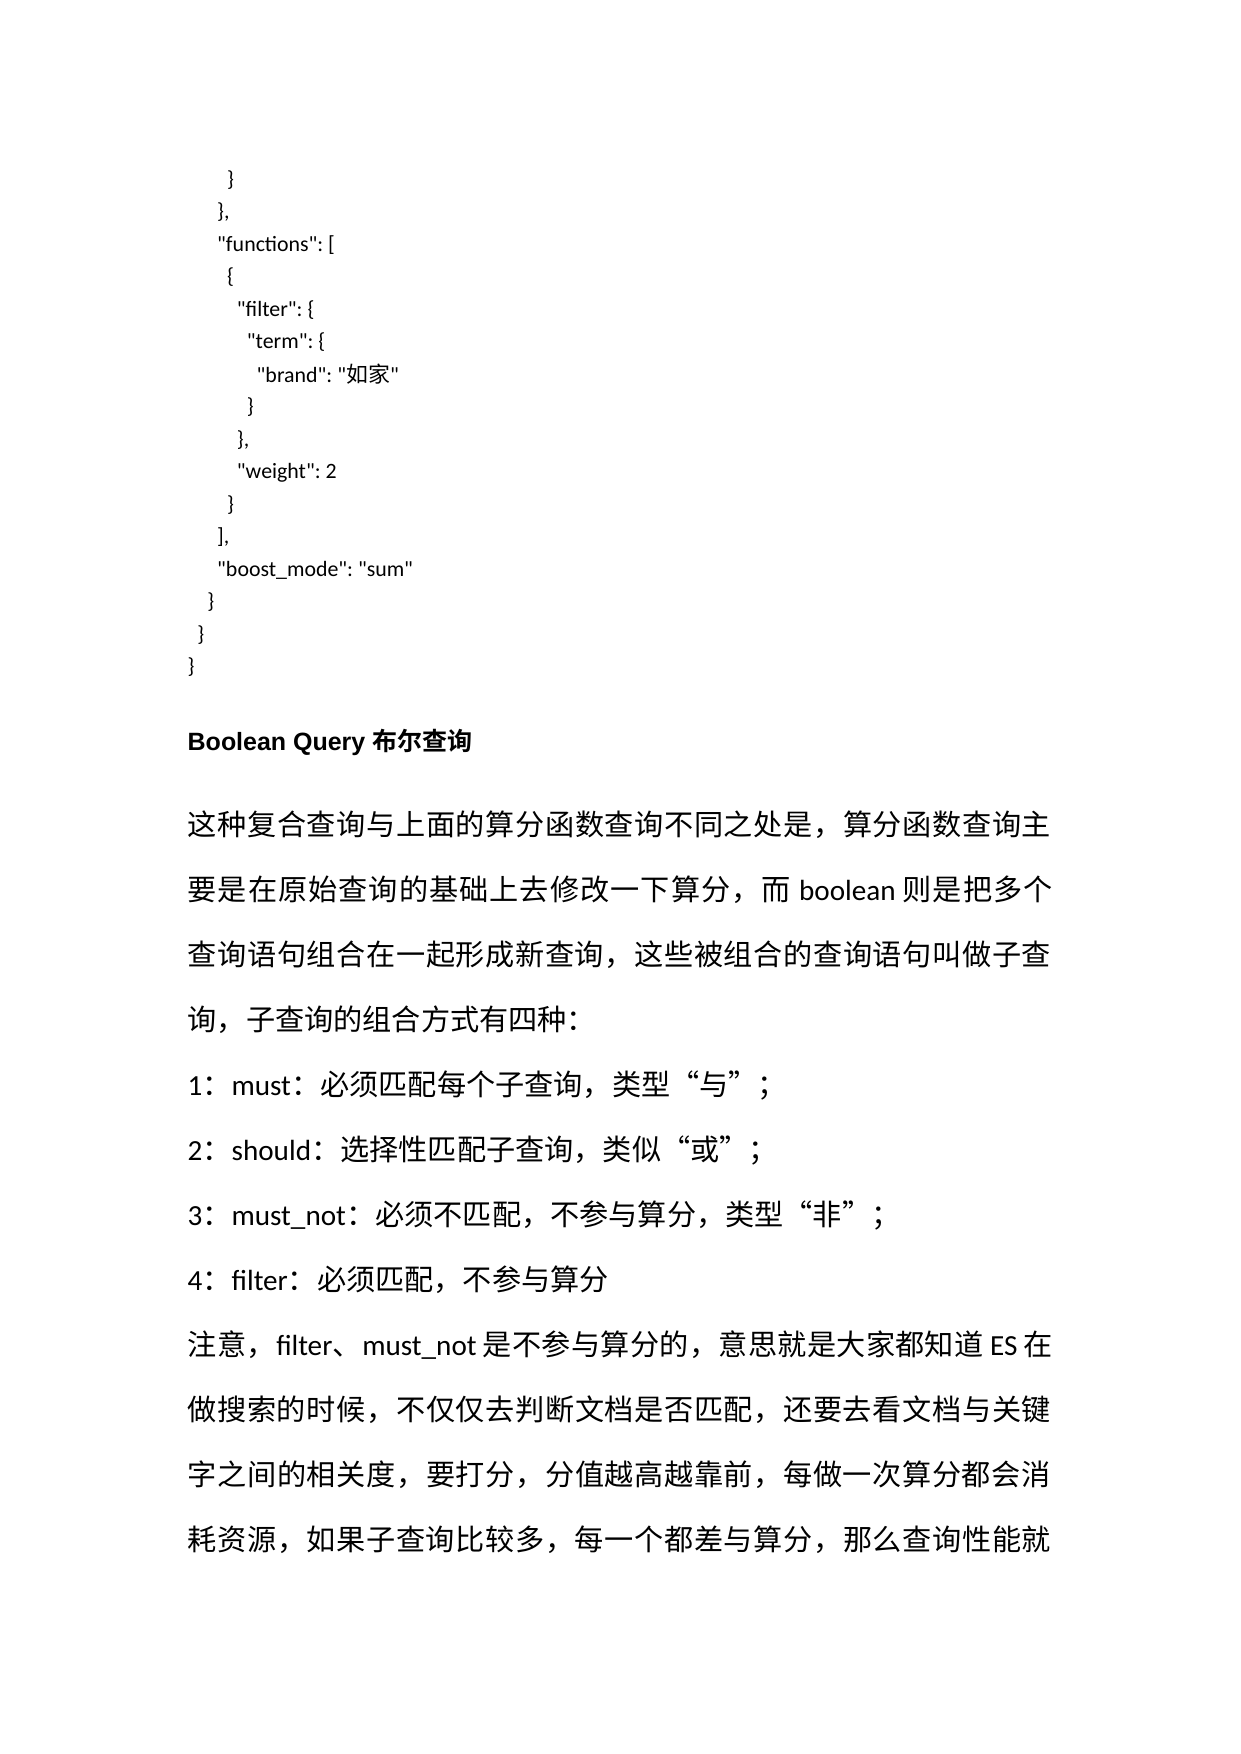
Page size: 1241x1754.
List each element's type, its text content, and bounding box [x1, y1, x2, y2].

text "functions": [ [187, 227, 1053, 259]
text ], [187, 519, 1053, 552]
text "term": { [187, 324, 1053, 357]
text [187, 1310, 1053, 1570]
text }, [187, 194, 1053, 227]
text }, [187, 422, 1053, 454]
text "boost_mode": "sum" [187, 552, 1053, 584]
text } [187, 162, 1053, 194]
text 1：must：必须匹配每个子查询，类型“与”； [187, 1050, 1053, 1115]
text } [187, 487, 1053, 519]
subtitle Boolean Query 布尔查询 [187, 707, 1053, 772]
text 3：must_not：必须不匹配，不参与算分，类型“非”； [187, 1180, 1053, 1245]
text 这种复合查询与上面的算分函数查询不同之处是，算分函数查询主要是在原始查询的基础上去修改一下算分，而boolean则是把多个查询语句组合在一起形成新查询，这些被组合的查询语句叫做子查询，子查询的组合方式有四种： [187, 790, 1053, 1050]
text { [187, 259, 1053, 292]
text 2：should：选择性匹配子查询，类似“或”； [187, 1115, 1053, 1180]
text "brand": "如家" [187, 357, 1053, 389]
text "filter": { [187, 292, 1053, 324]
text } [187, 649, 1053, 682]
text } [187, 389, 1053, 422]
text "weight": 2 [187, 454, 1053, 487]
text } [187, 584, 1053, 617]
text } [187, 617, 1053, 649]
text 4：filter：必须匹配，不参与算分 [187, 1245, 1053, 1310]
